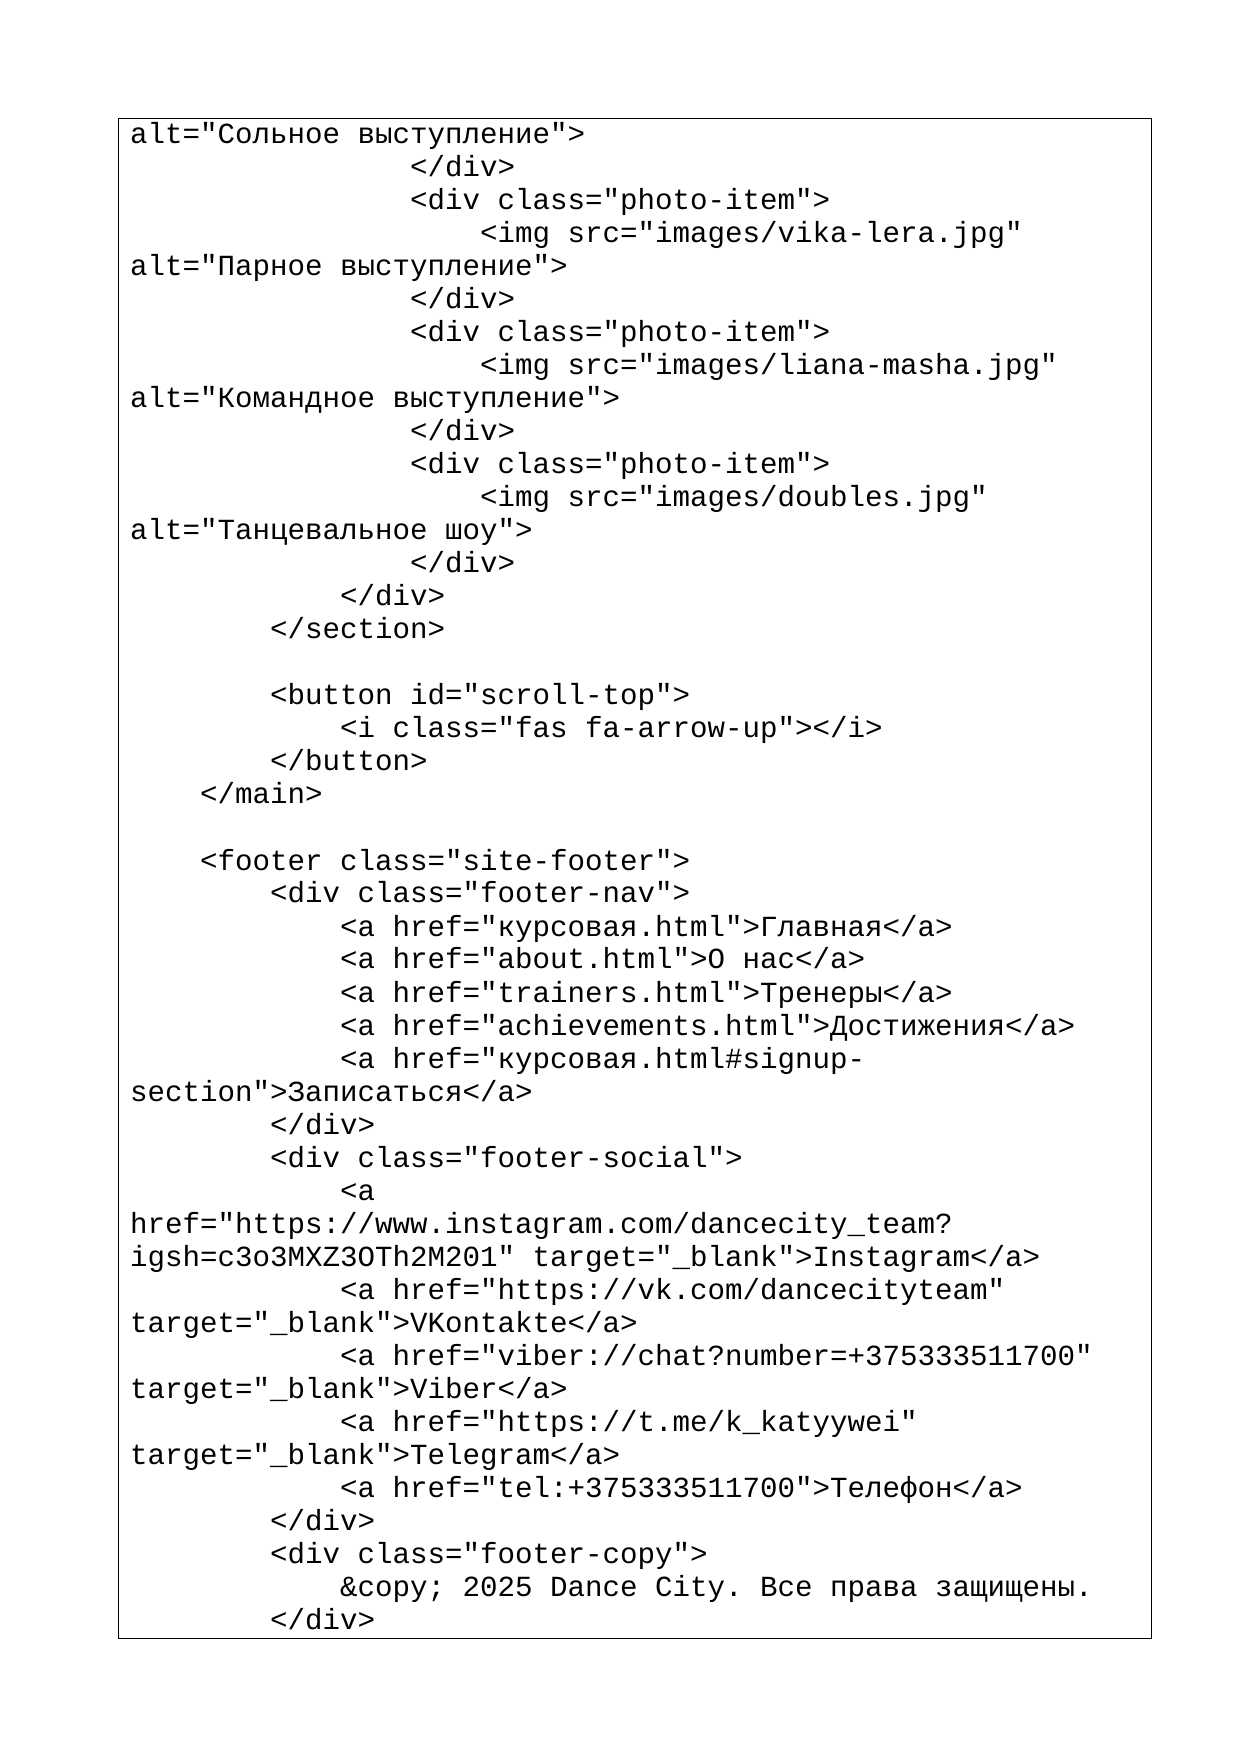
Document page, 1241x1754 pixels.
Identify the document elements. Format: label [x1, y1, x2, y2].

table_header [119, 119, 1151, 1638]
